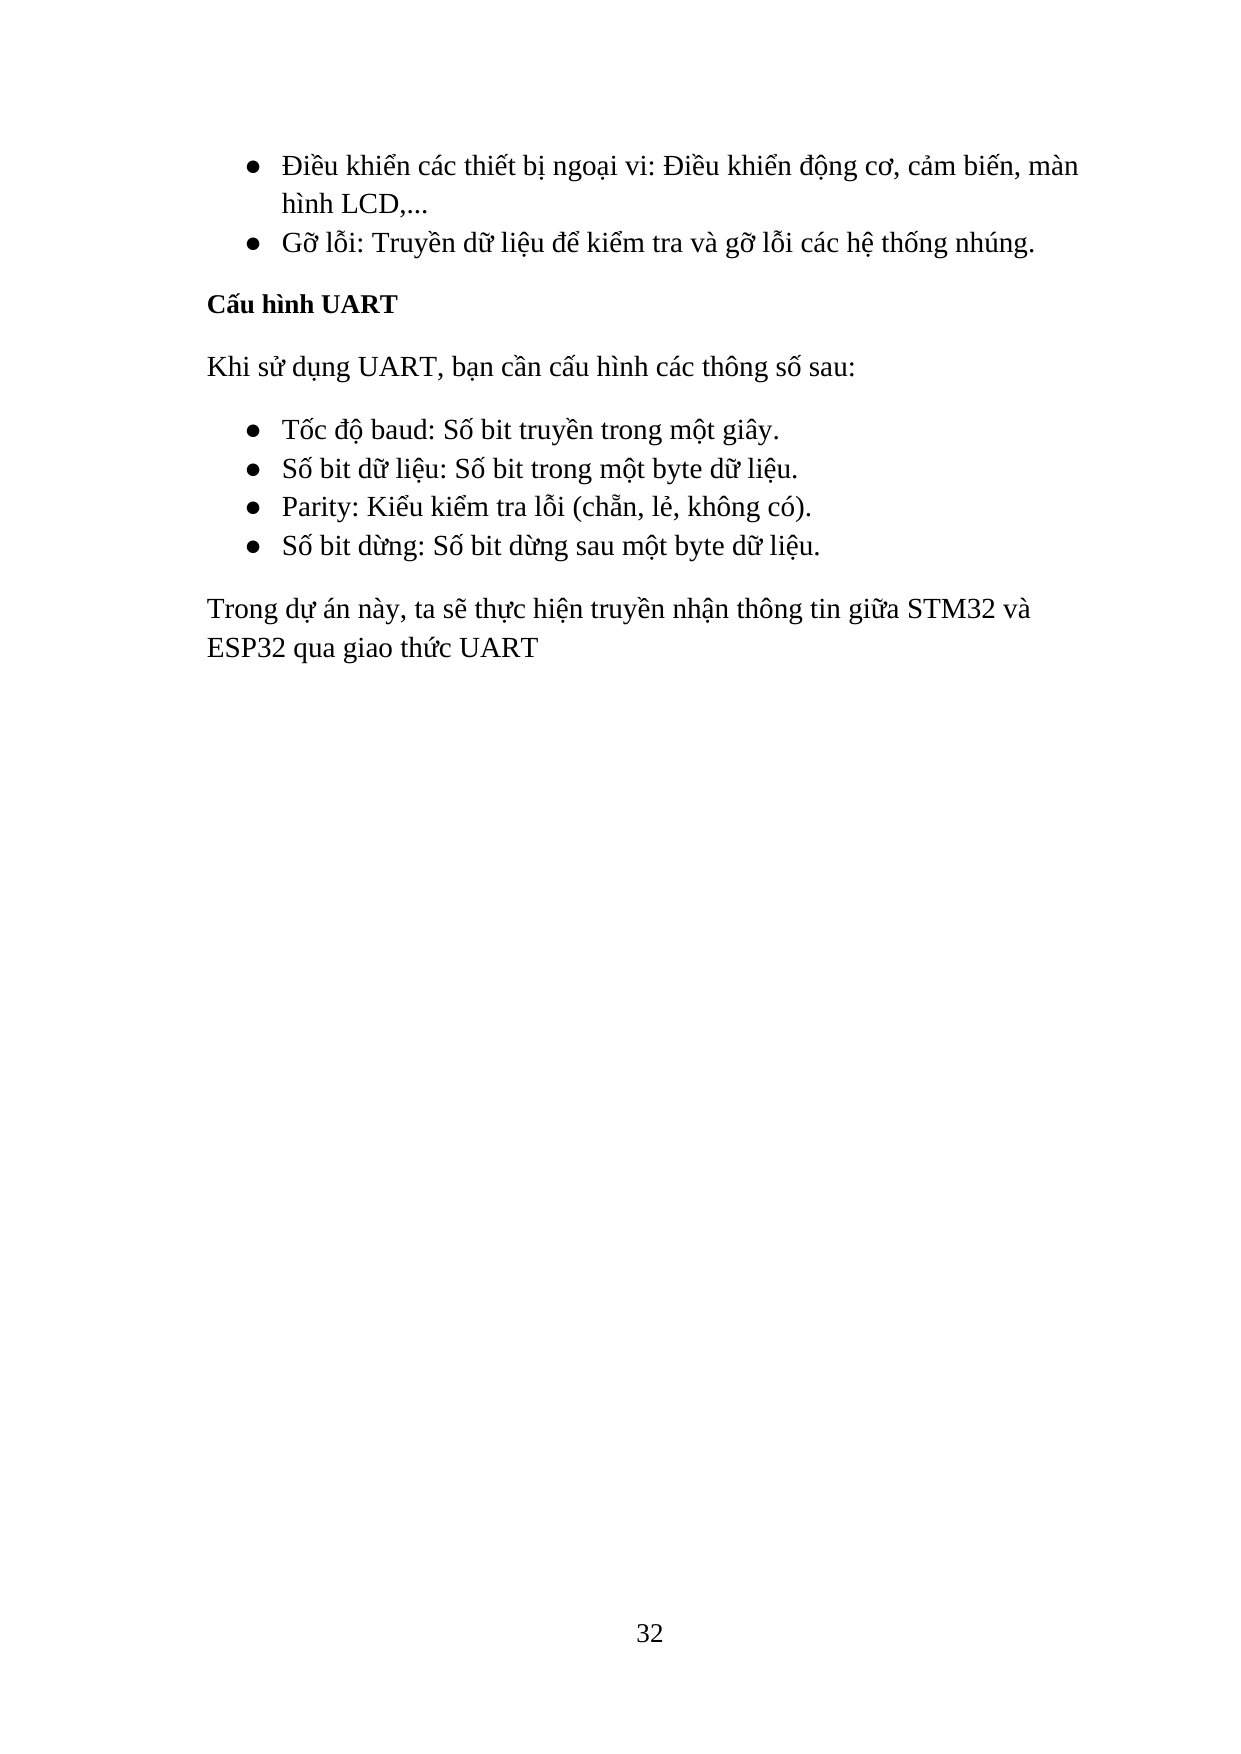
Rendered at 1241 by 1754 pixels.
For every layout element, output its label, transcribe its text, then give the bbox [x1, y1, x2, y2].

text Trong dự án này, ta sẽ thực hiện truyền nhận thông tin giữa STM32 và ESP32 qua giao thức UART [207, 592, 1093, 664]
text Khi sử dụng UART, bạn cần cấu hình các thông số sau: [207, 349, 1093, 382]
list Số bit dừng: Số bit dừng sau một byte dữ liệu. [244, 528, 1093, 562]
list Điều khiển các thiết bị ngoại vi: Điều khiển động cơ, cảm biến, màn hình LCD,... [244, 148, 1093, 220]
text Cấu hình UART [207, 288, 1093, 319]
list Tốc độ baud: Số bit truyền trong một giây. [244, 412, 1093, 446]
list Parity: Kiểu kiểm tra lỗi (chẵn, lẻ, không có). [244, 489, 1093, 523]
list Gỡ lỗi: Truyền dữ liệu để kiểm tra và gỡ lỗi các hệ thống nhúng. [244, 225, 1093, 258]
list Số bit dữ liệu: Số bit trong một byte dữ liệu. [244, 451, 1093, 484]
